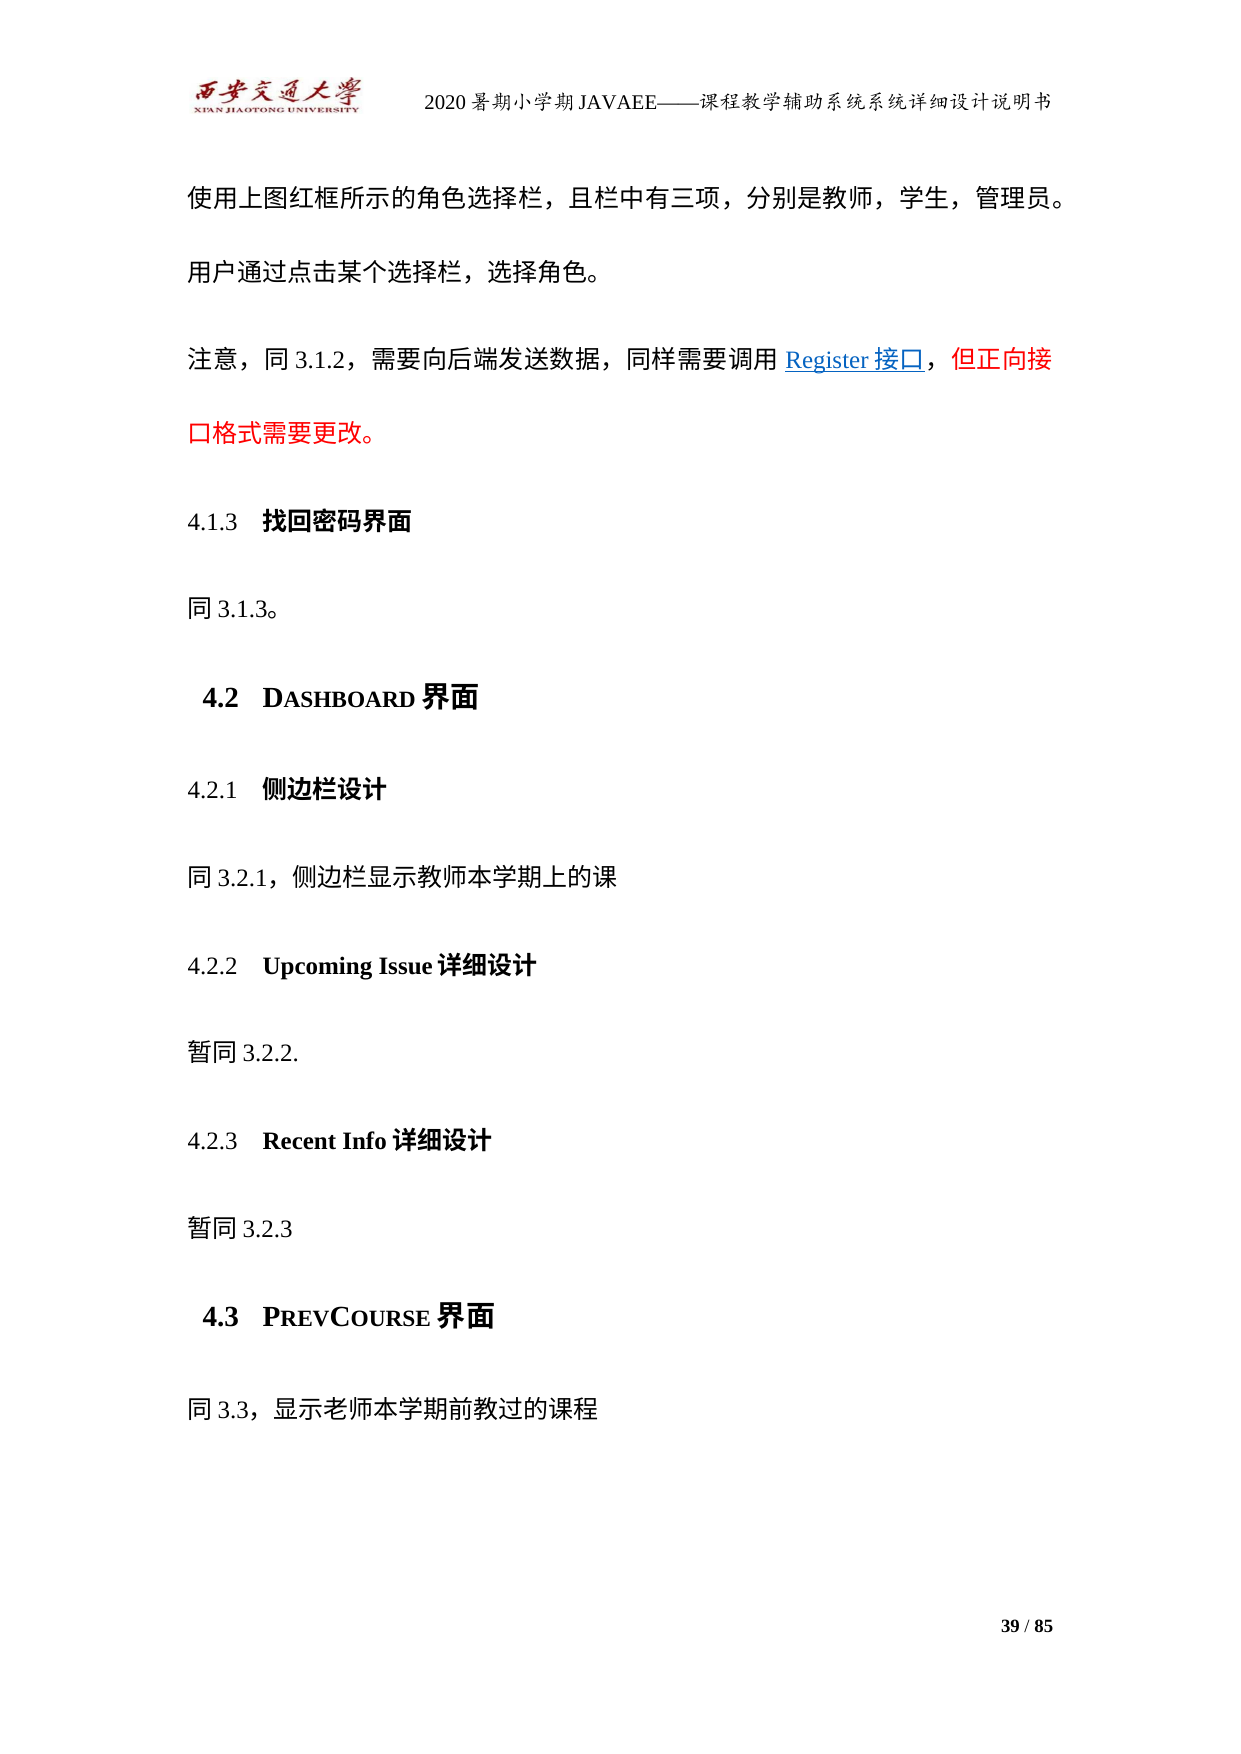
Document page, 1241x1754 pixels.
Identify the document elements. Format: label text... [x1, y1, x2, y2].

subtitle Recent Info详细设计 [187, 1105, 1053, 1173]
subtitle 找回密码界面 [187, 485, 1053, 553]
text 使用上图红框所示的角色选择栏，且栏中有三项，分别是教师，学生，管理员。用户通过点击某个选择栏，选择角色。 [187, 163, 1053, 304]
subtitle PrevCourse界面 [202, 1280, 1053, 1348]
text 暂同3.2.3 [187, 1192, 1053, 1260]
subtitle 侧边栏设计 [187, 754, 1053, 822]
text 暂同3.2.2. [187, 1017, 1053, 1085]
subtitle Dashboard界面 [202, 661, 1053, 728]
text 同3.2.1，侧边栏显示教师本学期上的课 [187, 842, 1053, 909]
subtitle Upcoming Issue详细设计 [187, 929, 1053, 997]
picture [189, 77, 364, 114]
text 同3.3，显示老师本学期前教过的课程 [187, 1373, 1053, 1441]
text 注意，同3.1.2，需要向后端发送数据，同样需要调用Register接口，但正向接口格式需要更改。 [187, 324, 1053, 465]
text 同3.1.3。 [187, 573, 1053, 641]
